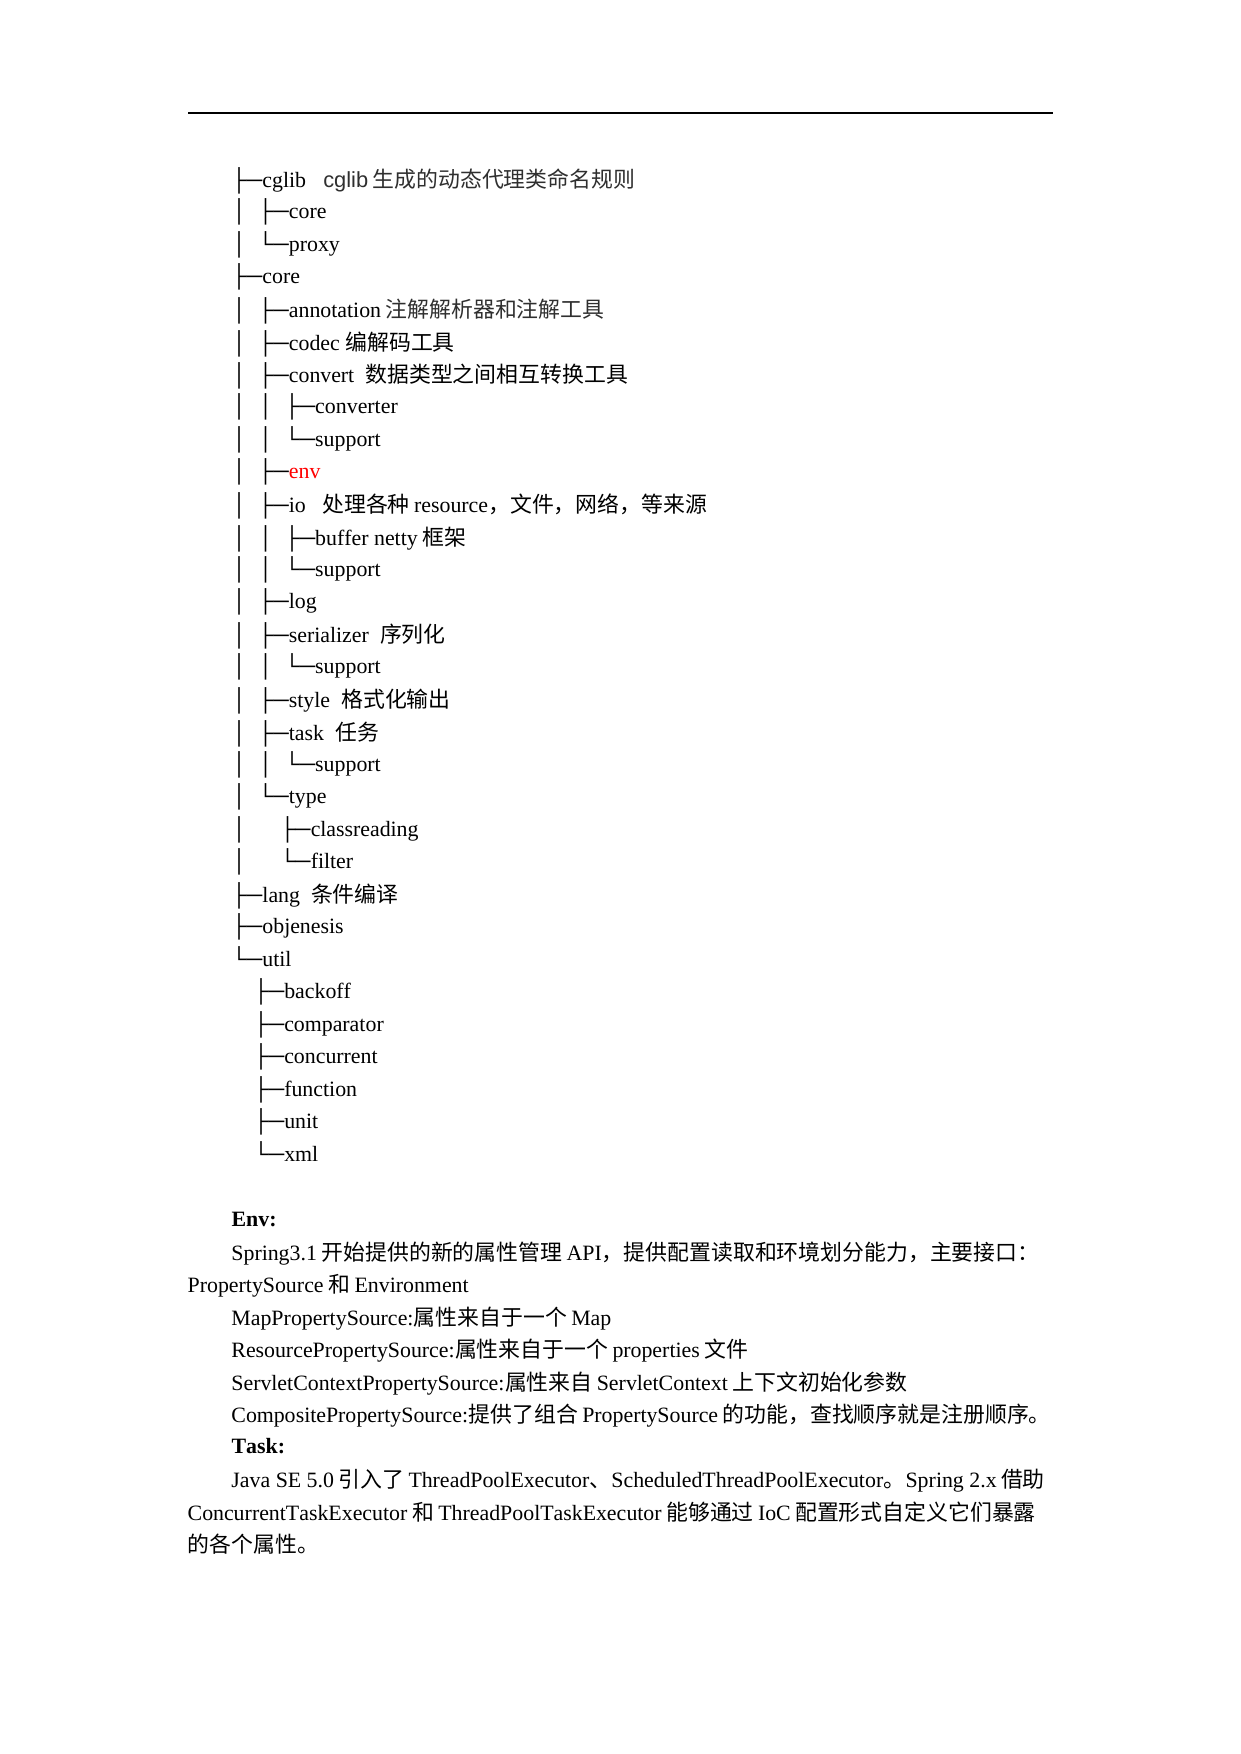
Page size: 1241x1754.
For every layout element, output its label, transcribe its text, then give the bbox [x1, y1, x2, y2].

text │ └─proxy [187, 227, 1053, 259]
text │ ├─io 处理各种resource，文件，网络，等来源 [187, 487, 1053, 519]
text │ ├─convert 数据类型之间相互转换工具 [187, 357, 1053, 389]
text │ │ └─support [187, 552, 1053, 584]
text ├─comparator [187, 1007, 1053, 1039]
text Task: [187, 1429, 1053, 1462]
text └─util [187, 942, 1053, 974]
text MapPropertySource:属性来自于一个Map [187, 1299, 1053, 1332]
text ├─lang 条件编译 [187, 877, 1053, 909]
text │ ├─env [187, 454, 1053, 487]
text ├─backoff [187, 974, 1053, 1007]
text ├─concurrent [187, 1039, 1053, 1072]
text │ └─filter [187, 844, 1053, 877]
text │ ├─core [187, 194, 1053, 227]
text └─xml [187, 1137, 1053, 1169]
text ├─cglib cglib生成的动态代理类命名规则 [187, 162, 1053, 194]
text │ ├─serializer 序列化 [187, 617, 1053, 649]
text ResourcePropertySource:属性来自于一个properties文件 [187, 1332, 1053, 1364]
text │ ├─classreading [187, 812, 1053, 844]
text │ └─type [187, 779, 1053, 812]
text │ │ └─support [187, 747, 1053, 779]
text │ ├─codec 编解码工具 [187, 324, 1053, 357]
text ├─unit [187, 1104, 1053, 1137]
text ├─objenesis [187, 909, 1053, 942]
text │ ├─task 任务 [187, 714, 1053, 747]
text ServletContextPropertySource:属性来自ServletContext上下文初始化参数 [187, 1364, 1053, 1397]
text Env: [187, 1202, 1053, 1234]
text │ ├─style 格式化输出 [187, 682, 1053, 714]
text │ │ ├─buffer netty框架 [187, 519, 1053, 552]
text │ ├─annotation注解解析器和注解工具 [187, 292, 1053, 324]
text ├─core [187, 259, 1053, 292]
text │ │ ├─converter [187, 389, 1053, 422]
text │ ├─log [187, 584, 1053, 617]
text │ │ └─support [187, 649, 1053, 682]
text │ │ └─support [187, 422, 1053, 454]
text ├─function [187, 1072, 1053, 1104]
text Java SE 5.0引入了ThreadPoolExecutor、ScheduledThreadPoolExecutor。Spring 2.x借助ConcurrentTaskExecutor和ThreadPoolTaskExecutor能够通过IoC配置形式自定义它们暴露的各个属性。 [187, 1462, 1053, 1559]
text CompositePropertySource:提供了组合PropertySource的功能，查找顺序就是注册顺序。 [187, 1397, 1053, 1429]
text Spring3.1开始提供的新的属性管理API，提供配置读取和环境划分能力，主要接口：PropertySource和Environment [187, 1234, 1053, 1299]
